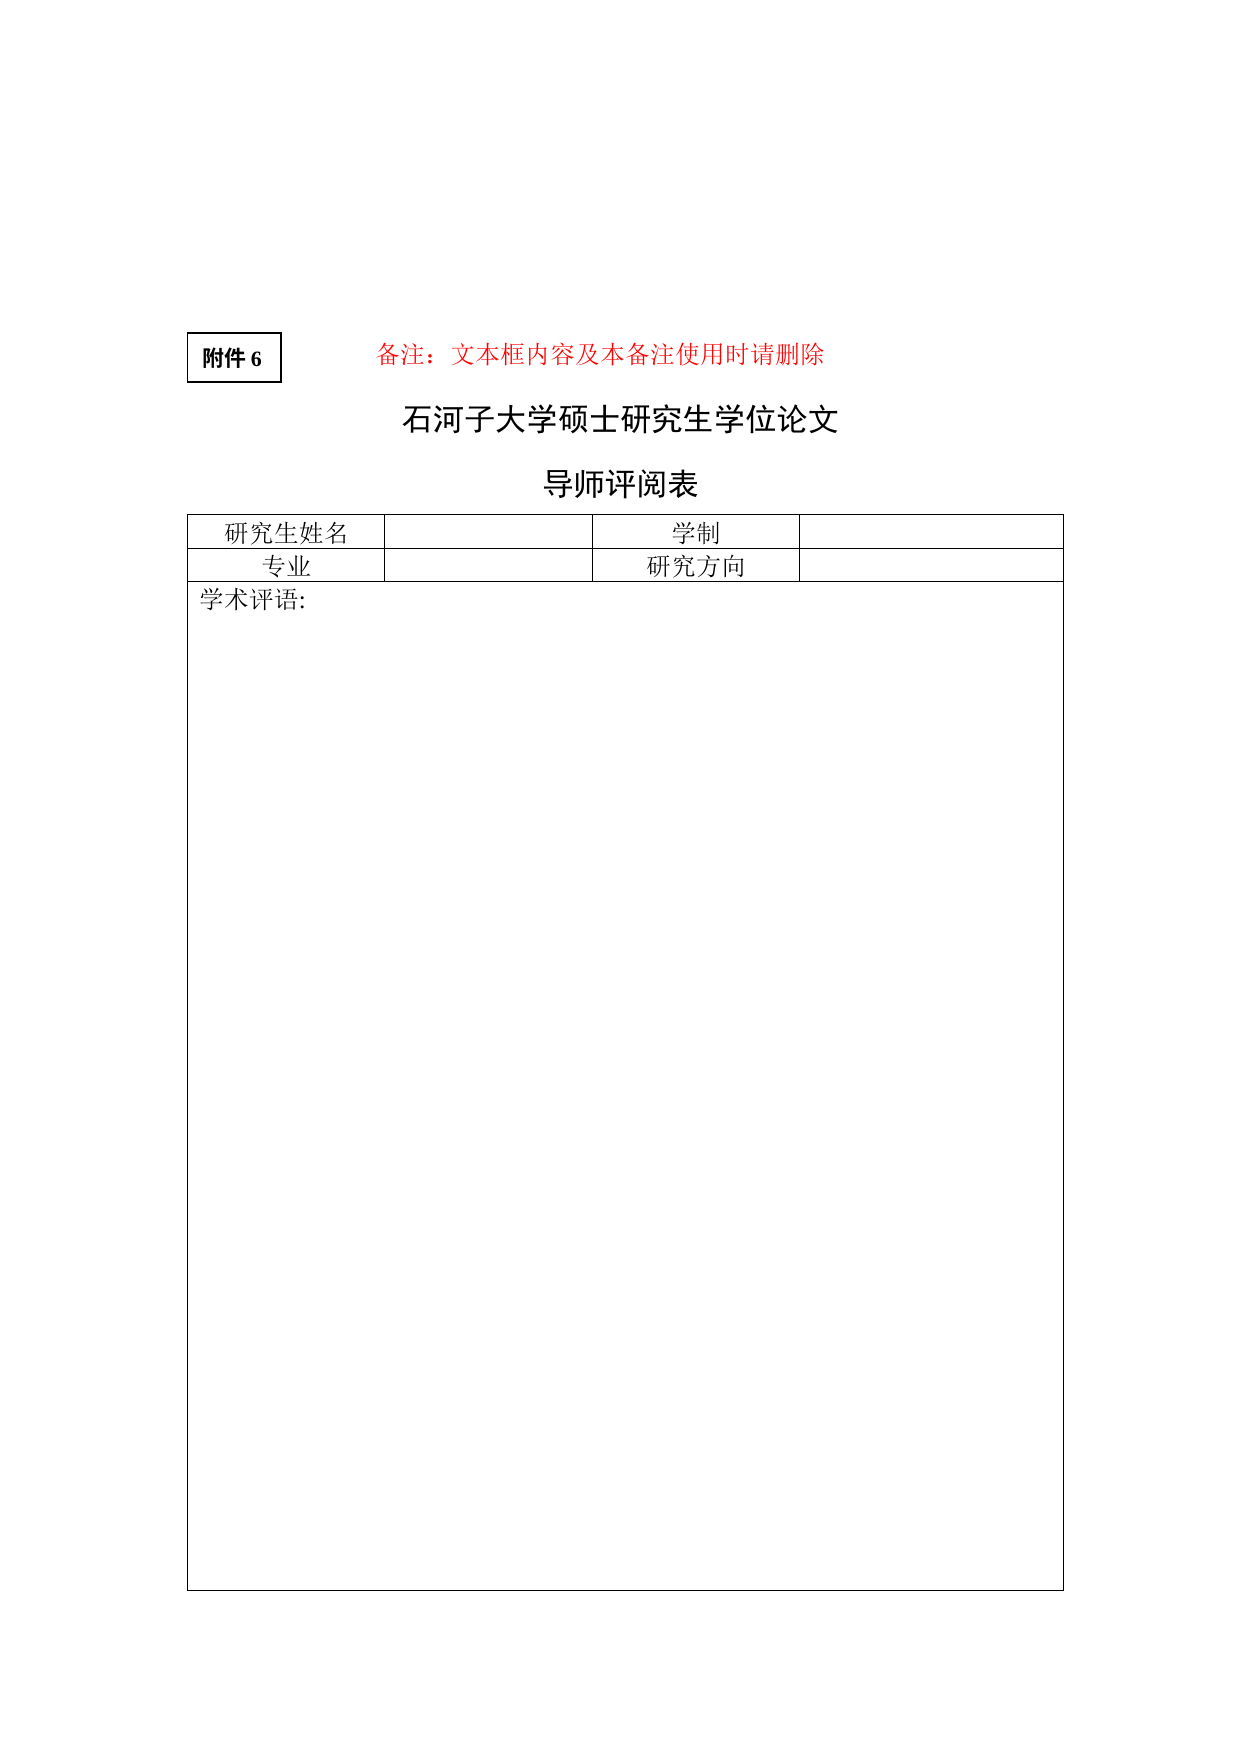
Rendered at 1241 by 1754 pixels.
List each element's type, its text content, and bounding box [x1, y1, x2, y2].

table_cell 学术评语: 指导教师签字: 年 月 日 [188, 582, 1063, 1589]
table_cell 研究方向 [593, 549, 799, 581]
table_cell [800, 549, 1063, 581]
text 导师评阅表 [187, 449, 1053, 514]
table_header [385, 515, 592, 547]
table_header [800, 515, 1063, 547]
table_cell 专业 [188, 549, 384, 581]
text 备注：文本框内容及本备注使用时请删除 [282, 336, 1053, 369]
text 石河子大学硕士研究生学位论文 [187, 384, 1053, 449]
table_header 研究生姓名 [188, 515, 384, 547]
table_cell [385, 549, 592, 581]
table_header 学制 [593, 515, 799, 547]
